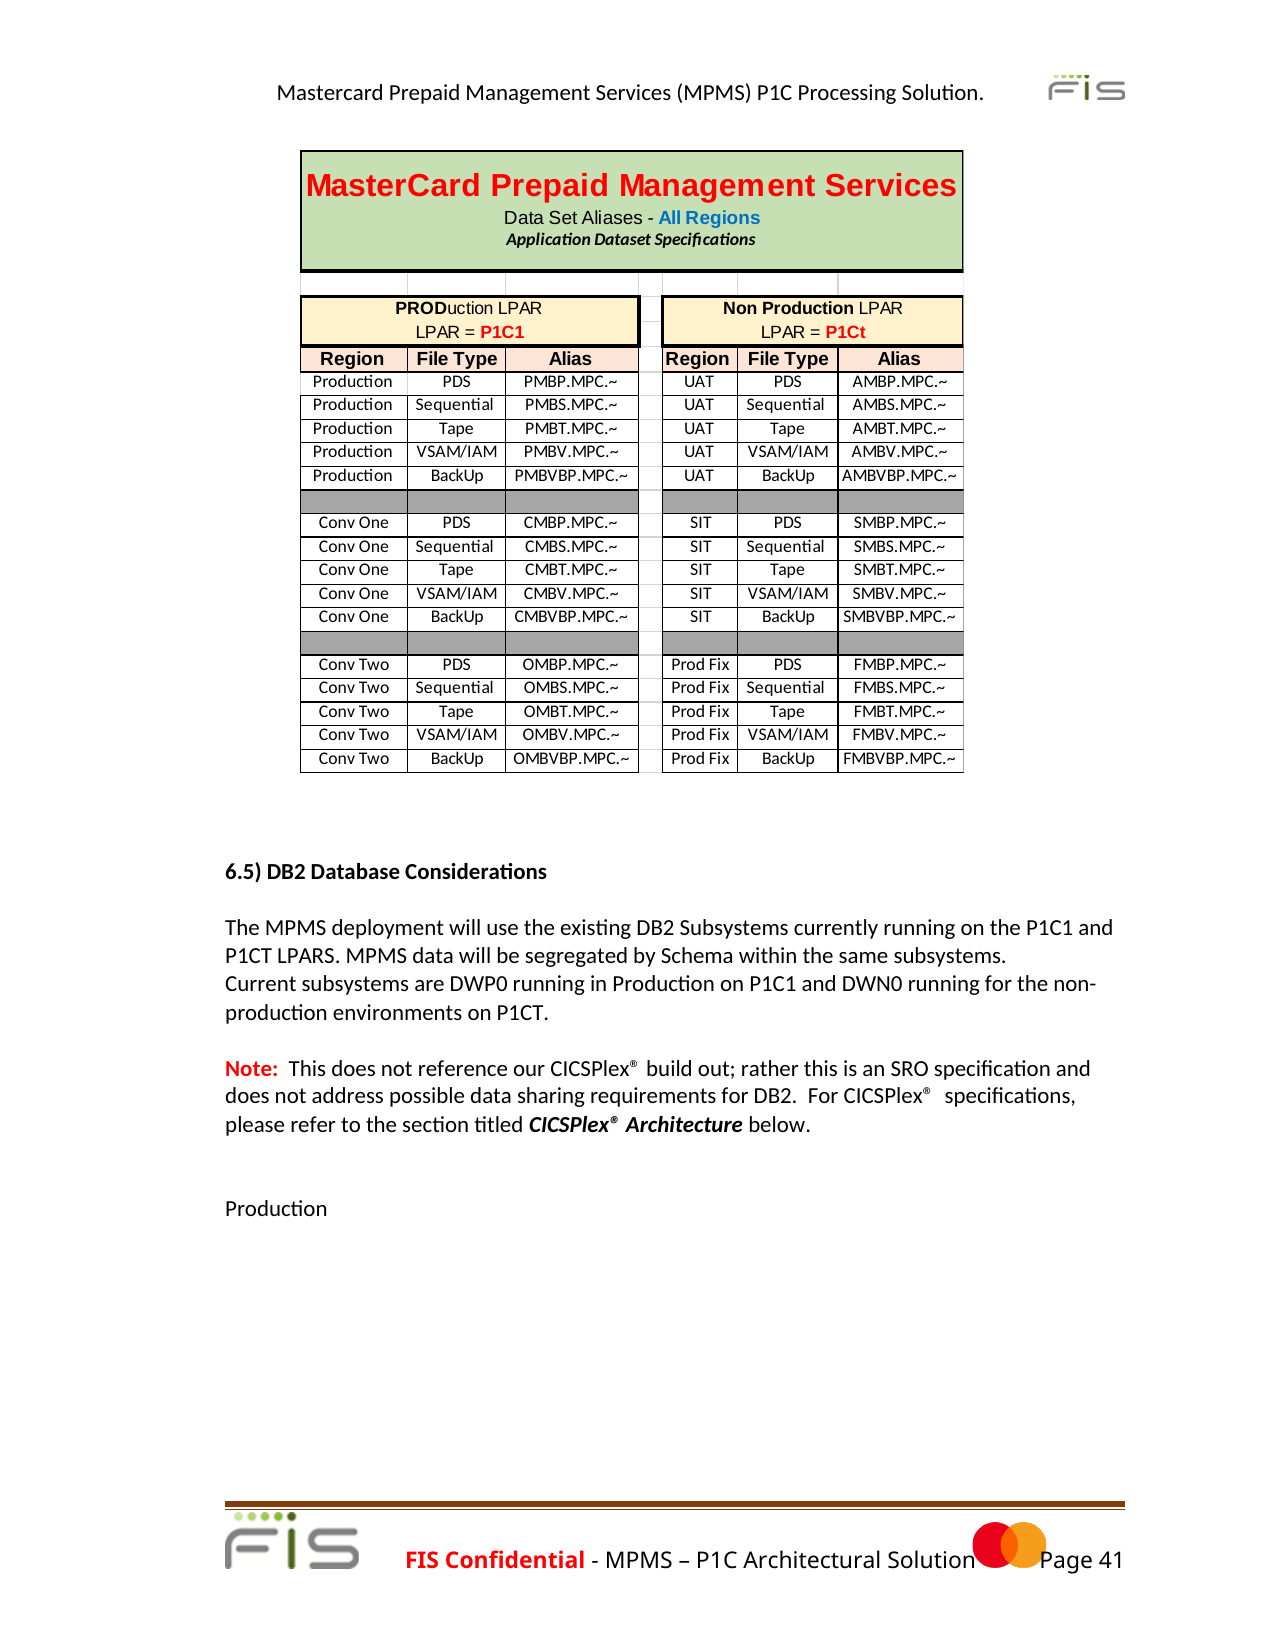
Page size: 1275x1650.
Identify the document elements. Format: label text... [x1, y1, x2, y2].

text The MPMS deployment will use the existing DB2 Subsystems currently running on the P1C1 and P1CT LPARS. MPMS data will be segregated by Schema within the same subsystems. [225, 913, 1125, 969]
text Production [225, 1194, 1125, 1222]
picture [225, 1512, 359, 1569]
picture [1048, 75, 1125, 100]
text Note: This does not reference our CICSPlex® build out; rather this is an SRO specification and does not address possible data sharing requirements for DB2. For CICSPlex® specifications, please refer to the section titled CICSPlex® Architecture below. [225, 1054, 1125, 1138]
picture [972, 1522, 1047, 1568]
subtitle 6.5) DB2 Database Considerations [225, 857, 1125, 886]
text Current subsystems are DWP0 running in Production on P1C1 and DWN0 running for the non-production environments on P1CT. [225, 969, 1125, 1026]
